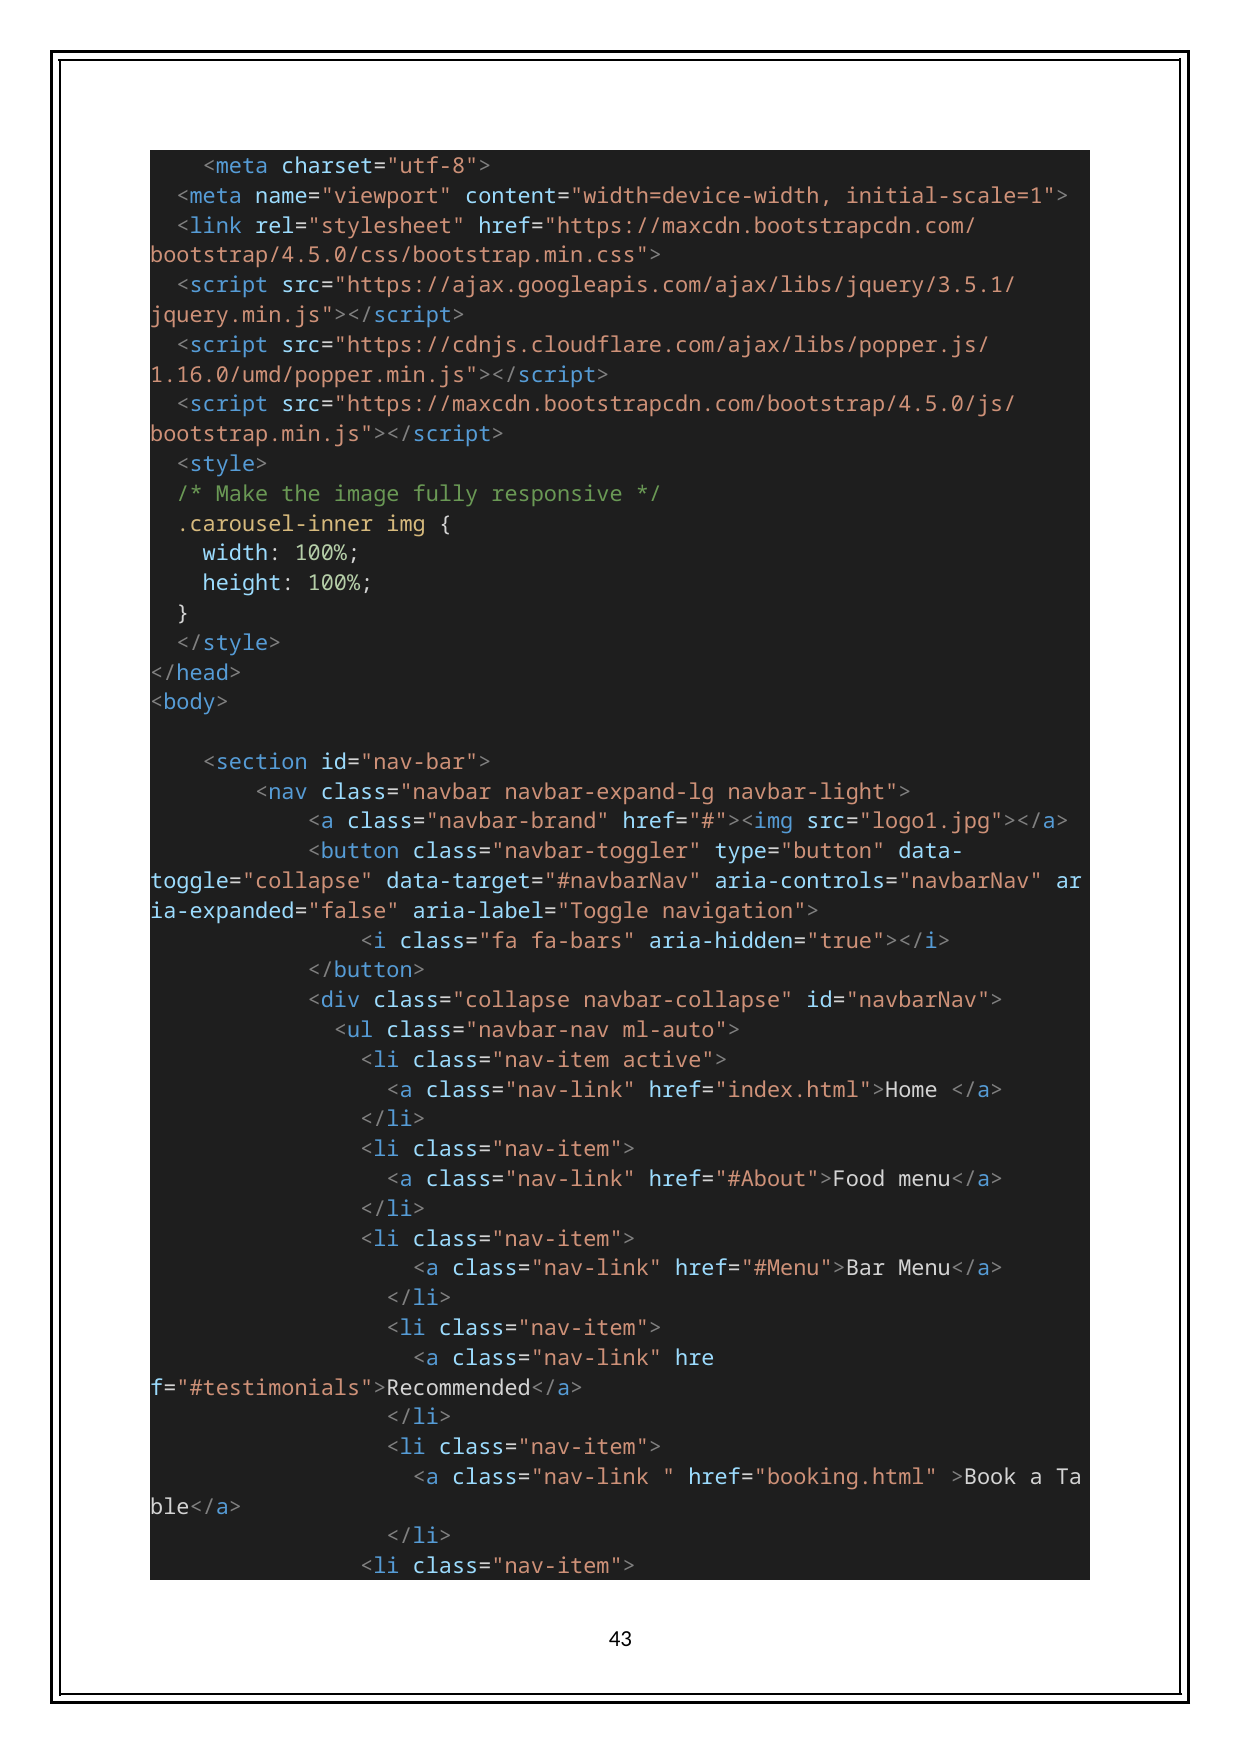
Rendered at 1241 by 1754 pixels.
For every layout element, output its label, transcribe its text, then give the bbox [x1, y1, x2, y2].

text <link rel="stylesheet" href="https://maxcdn.bootstrapcdn.com/bootstrap/4.5.0/css/bootstrap.min.css"> [150, 209, 1090, 269]
text </li> [150, 1103, 1090, 1133]
text <li class="nav-item"> [150, 1550, 1090, 1580]
text <li class="nav-item"> [150, 1222, 1090, 1252]
text <body> [150, 686, 1090, 716]
text <a class="nav-link" href="#testimonials">Recommended</a> [150, 1342, 1090, 1401]
text <style> [150, 448, 1090, 478]
text <li class="nav-item active"> [150, 1044, 1090, 1073]
text <a class="navbar-brand" href="#"><img src="logo1.jpg"></a> [150, 805, 1090, 835]
text <nav class="navbar navbar-expand-lg navbar-light"> [150, 776, 1090, 805]
text </li> [150, 1401, 1090, 1431]
text <a class="nav-link" href="#Menu">Bar Menu</a> [150, 1252, 1090, 1282]
text <i class="fa fa-bars" aria-hidden="true"></i> [150, 924, 1090, 954]
text <meta name="viewport" content="width=device-width, initial-scale=1"> [150, 180, 1090, 209]
text <script src="https://ajax.googleapis.com/ajax/libs/jquery/3.5.1/jquery.min.js"></script> [150, 269, 1090, 329]
text </style> [150, 627, 1090, 656]
text <li class="nav-item"> [150, 1133, 1090, 1163]
text width: 100%; [150, 537, 1090, 567]
text <a class="nav-link" href="#About">Food menu</a> [150, 1163, 1090, 1193]
text <li class="nav-item"> [150, 1312, 1090, 1342]
text <section id="nav-bar"> [150, 746, 1090, 776]
text } [150, 597, 1090, 627]
text </button> [150, 954, 1090, 984]
text <div class="collapse navbar-collapse" id="navbarNav"> [150, 984, 1090, 1014]
text .carousel-inner img { [150, 507, 1090, 537]
text <button class="navbar-toggler" type="button" data-toggle="collapse" data-target="#navbarNav" aria-controls="navbarNav" aria-expanded="false" aria-label="Toggle navigation"> [150, 835, 1090, 924]
text <ul class="navbar-nav ml-auto"> [150, 1014, 1090, 1044]
text <script src="https://cdnjs.cloudflare.com/ajax/libs/popper.js/1.16.0/umd/popper.min.js"></script> [150, 329, 1090, 388]
text <meta charset="utf-8"> [150, 150, 1090, 180]
text <li class="nav-item"> [150, 1431, 1090, 1461]
text </li> [150, 1520, 1090, 1550]
text height: 100%; [150, 567, 1090, 597]
text /* Make the image fully responsive */ [150, 478, 1090, 507]
text </li> [150, 1282, 1090, 1312]
text </li> [150, 1193, 1090, 1222]
text <script src="https://maxcdn.bootstrapcdn.com/bootstrap/4.5.0/js/bootstrap.min.js"></script> [150, 388, 1090, 448]
text </head> [150, 656, 1090, 686]
text <a class="nav-link" href="index.html">Home </a> [150, 1073, 1090, 1103]
text <a class="nav-link " href="booking.html" >Book a Table</a> [150, 1461, 1090, 1520]
